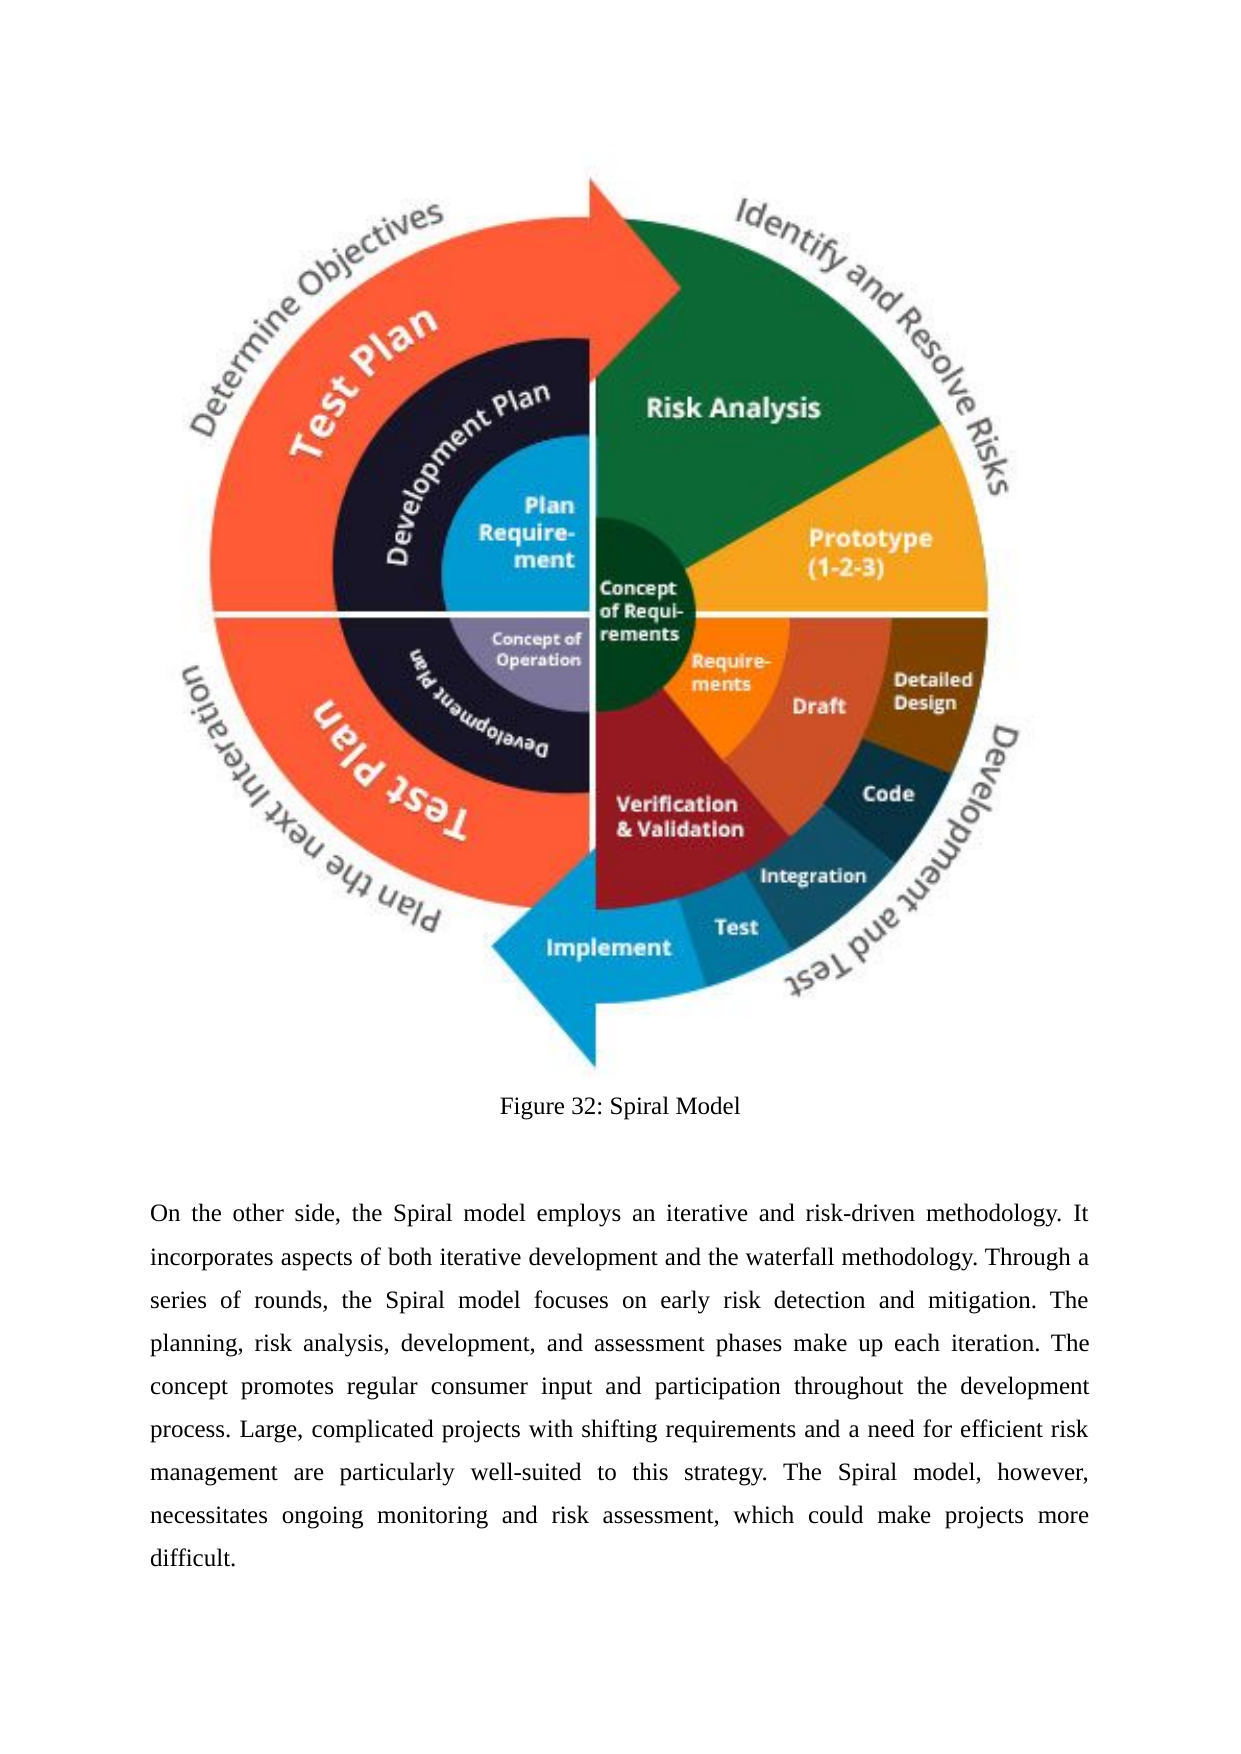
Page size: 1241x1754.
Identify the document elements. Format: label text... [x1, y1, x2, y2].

text On the other side, the Spiral model employs an iterative and risk-driven methodology. It incorporates aspects of both iterative development and the waterfall methodology. Through a series of rounds, the Spiral model focuses on early risk detection and mitigation. The planning, risk analysis, development, and assessment phases make up each iteration. The concept promotes regular consumer input and participation throughout the development process. Large, complicated projects with shifting requirements and a need for efficient risk management are particularly well-suited to this strategy. The Spiral model, however, necessitates ongoing monitoring and risk assessment, which could make projects more difficult. [150, 1198, 1090, 1572]
text Figure 32: Spiral Model [150, 1091, 1090, 1120]
picture [150, 150, 1053, 1077]
